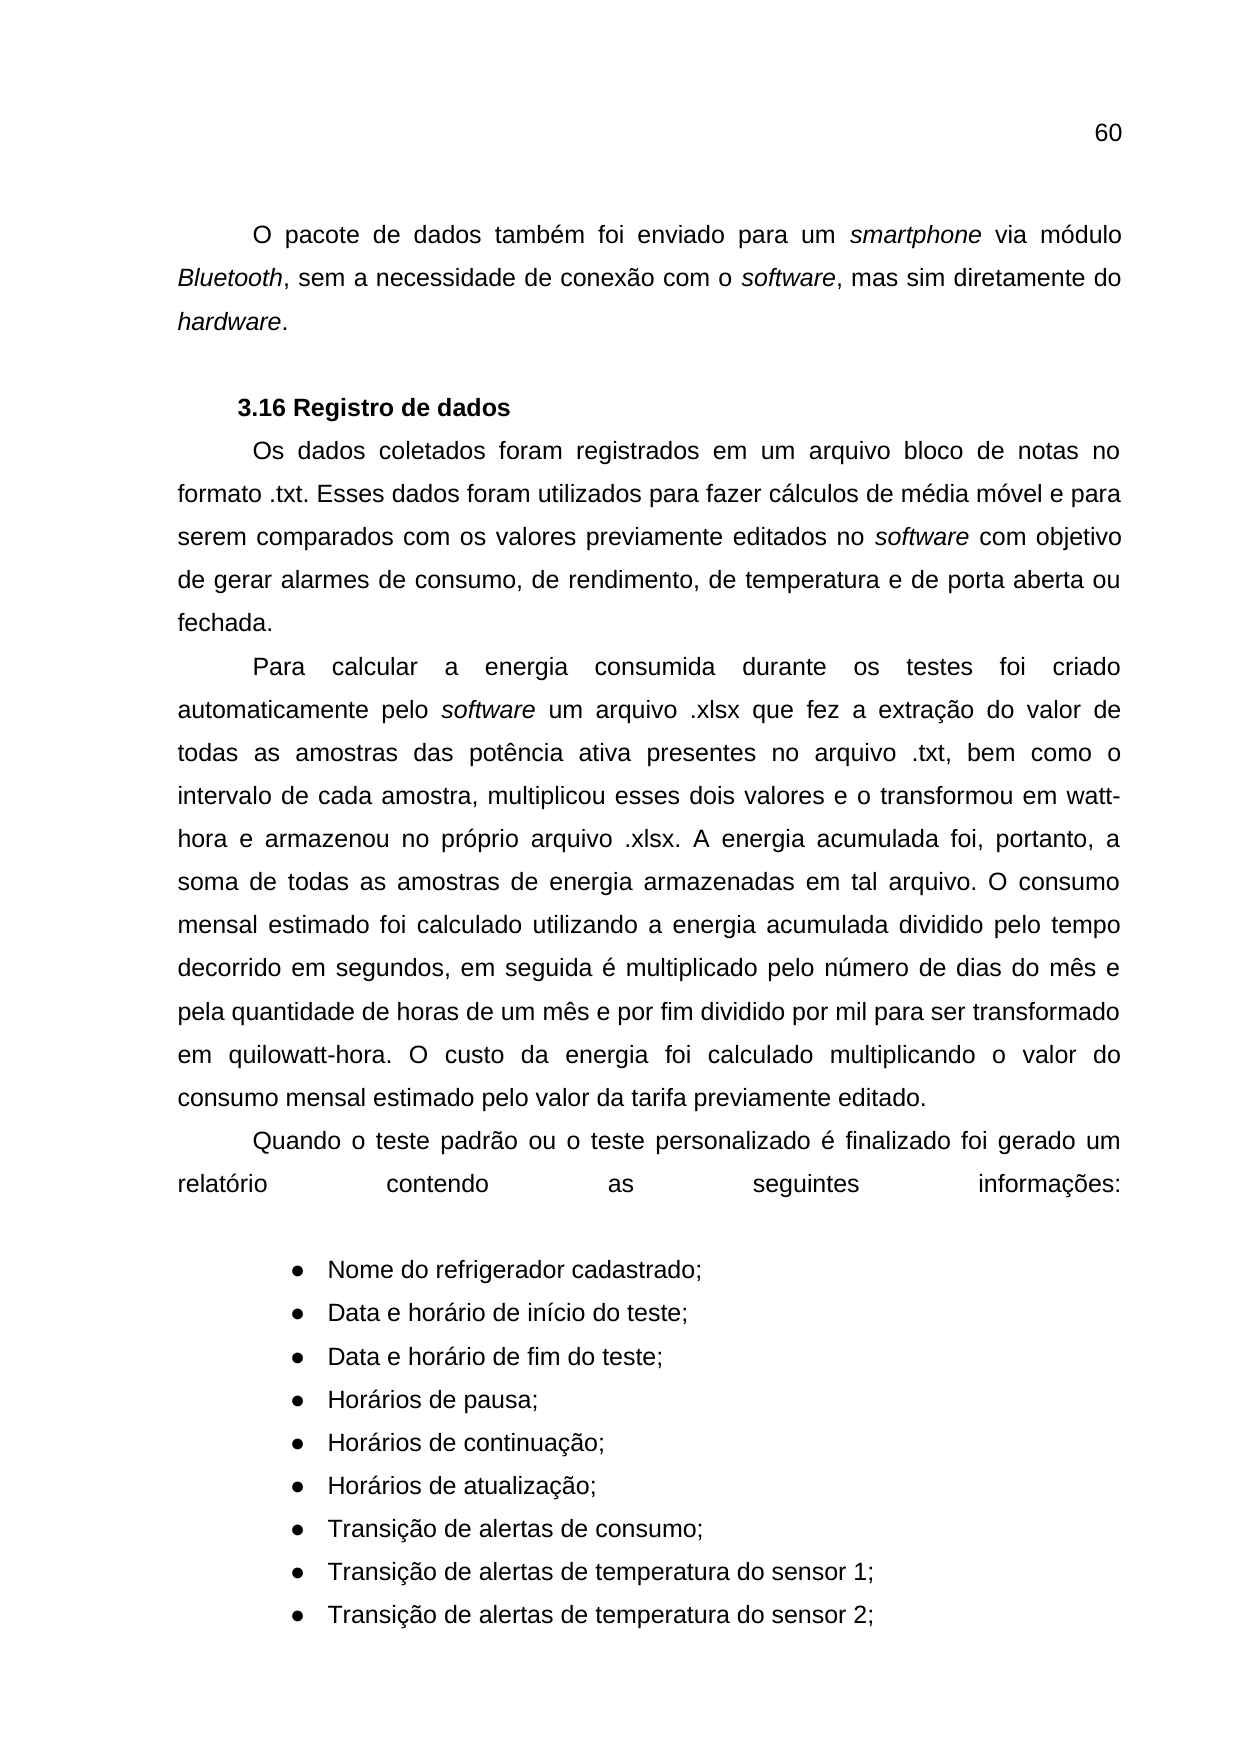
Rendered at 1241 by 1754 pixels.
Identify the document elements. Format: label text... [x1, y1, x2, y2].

list Nome do refrigerador cadastrado; [290, 1255, 1122, 1284]
list Transição de alertas de consumo; [290, 1514, 1122, 1543]
list Transição de alertas de temperatura do sensor 2; [290, 1600, 1122, 1629]
text Os dados coletados foram registrados em um arquivo bloco de notas no formato .txt. Esses dados foram utilizados para fazer cálculos de média móvel e para serem comparados com os valores previamente editados no software com objetivo de gerar alarmes de consumo, de rendimento, de temperatura e de porta aberta ou fechada. [177, 436, 1122, 637]
list Transição de alertas de temperatura do sensor 1; [290, 1557, 1122, 1586]
list Horários de continuação; [290, 1428, 1122, 1457]
subtitle 3.16 Registro de dados [177, 393, 1122, 422]
text Para calcular a energia consumida durante os testes foi criado automaticamente pelo software um arquivo .xlsx que fez a extração do valor de todas as amostras das potência ativa presentes no arquivo .txt, bem como o intervalo de cada amostra, multiplicou esses dois valores e o transformou em watt-hora e armazenou no próprio arquivo .xlsx. A energia acumulada foi, portanto, a soma de todas as amostras de energia armazenadas em tal arquivo. O consumo mensal estimado foi calculado utilizando a energia acumulada dividido pelo tempo decorrido em segundos, em seguida é multiplicado pelo número de dias do mês e pela quantidade de horas de um mês e por fim dividido por mil para ser transformado em quilowatt-hora. O custo da energia foi calculado multiplicando o valor do consumo mensal estimado pelo valor da tarifa previamente editado. [177, 652, 1122, 1112]
list Horários de pausa; [290, 1385, 1122, 1413]
list Horários de atualização; [290, 1471, 1122, 1500]
text O pacote de dados também foi enviado para um smartphone via módulo Bluetooth, sem a necessidade de conexão com o software, mas sim diretamente do hardware. [177, 220, 1122, 335]
text Quando o teste padrão ou o teste personalizado é finalizado foi gerado um relatório contendo as seguintes informações: [177, 1126, 1122, 1241]
list Data e horário de fim do teste; [290, 1342, 1122, 1370]
list Data e horário de início do teste; [290, 1298, 1122, 1327]
